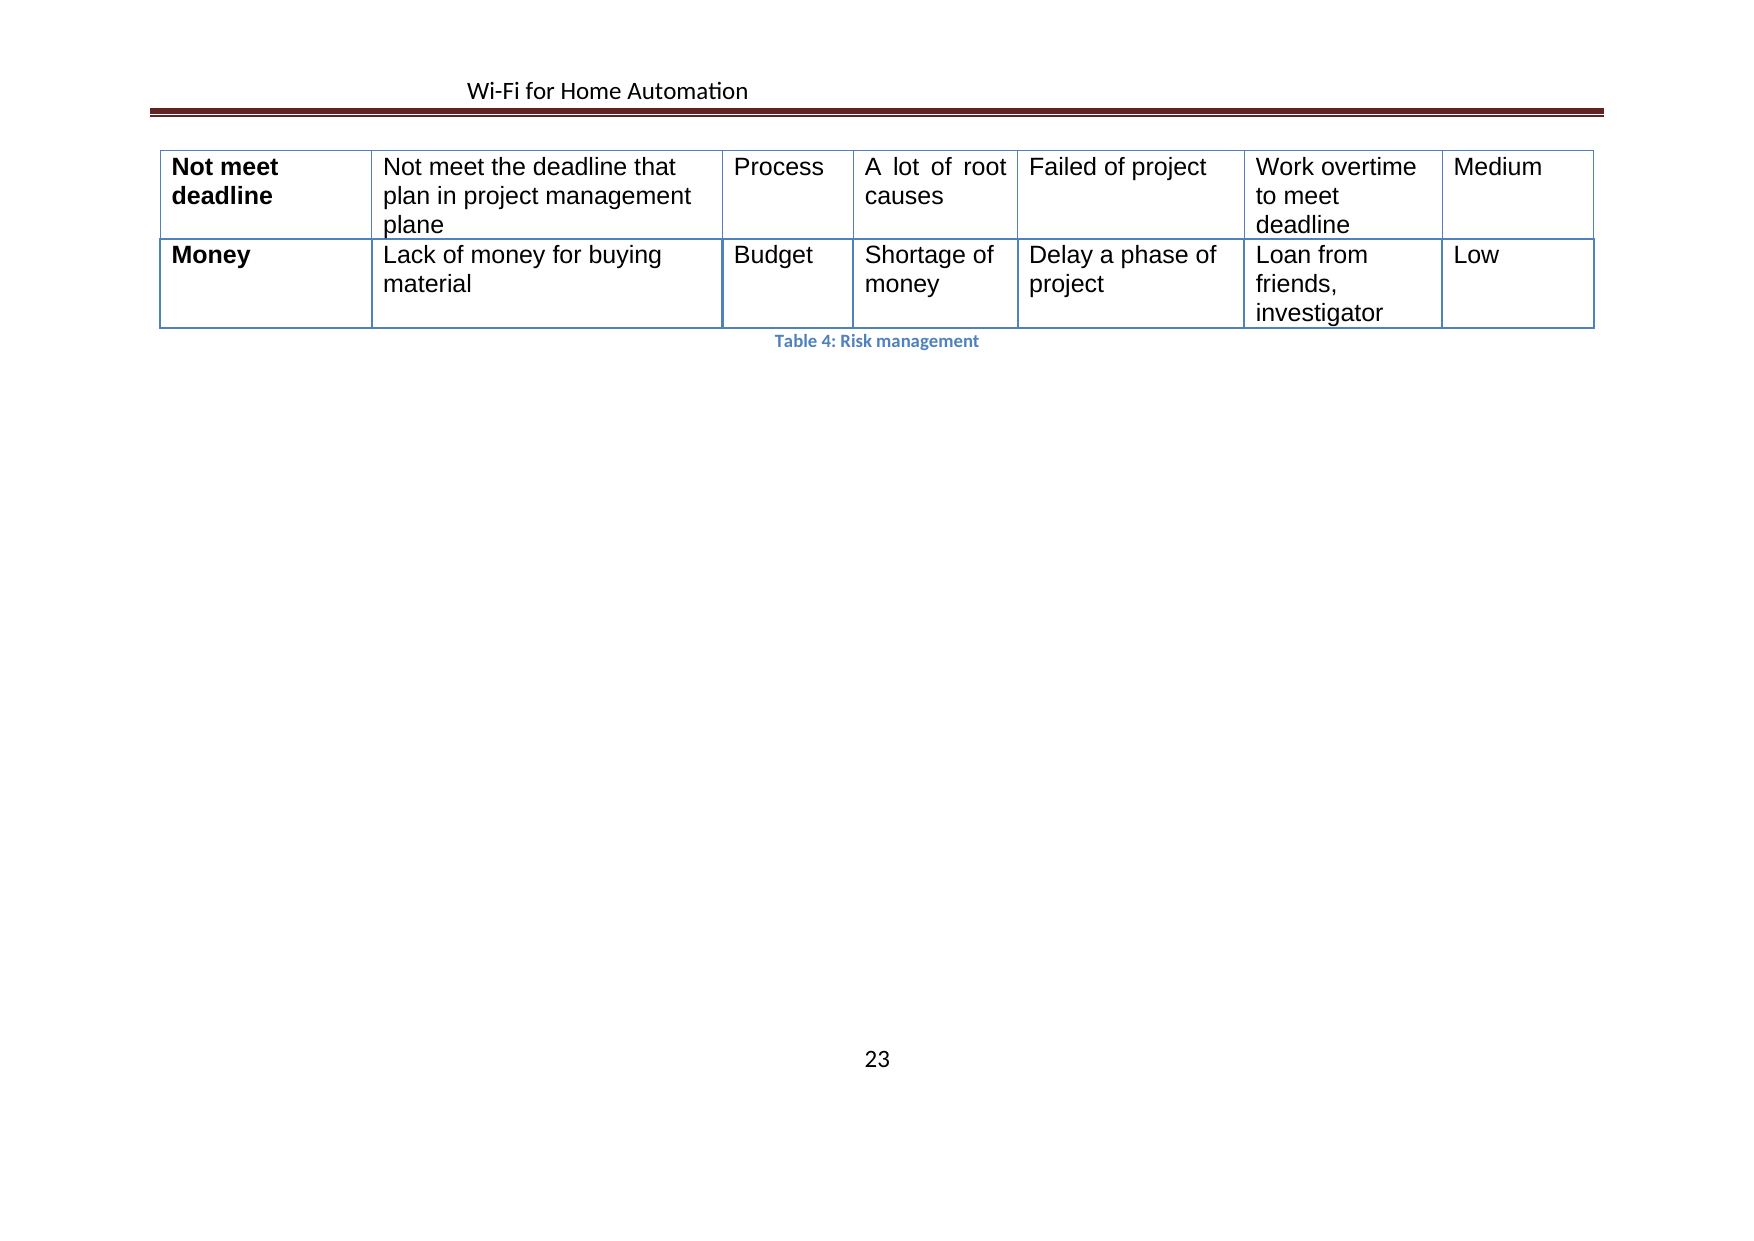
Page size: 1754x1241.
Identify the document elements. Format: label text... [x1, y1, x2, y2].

table_cell Not meet the deadline that plan in project management plane [372, 151, 722, 238]
table_cell Work overtime to meet deadline [1245, 151, 1442, 238]
table_cell Money [161, 240, 371, 327]
table_cell Lack of money for buying material [373, 240, 721, 327]
table_cell Medium [1443, 151, 1593, 238]
table_cell Low [1443, 240, 1593, 327]
table_cell A lot of root causes [854, 151, 1017, 238]
table_cell Not meet deadline [161, 151, 371, 238]
table_cell Loan from friends, investigator [1245, 240, 1441, 327]
table_cell Process [723, 151, 853, 238]
table_cell Failed of project [1018, 151, 1244, 238]
table_cell Shortage of money [854, 240, 1017, 327]
table_cell Delay a phase of project [1019, 240, 1243, 327]
table_cell Budget [724, 240, 852, 327]
